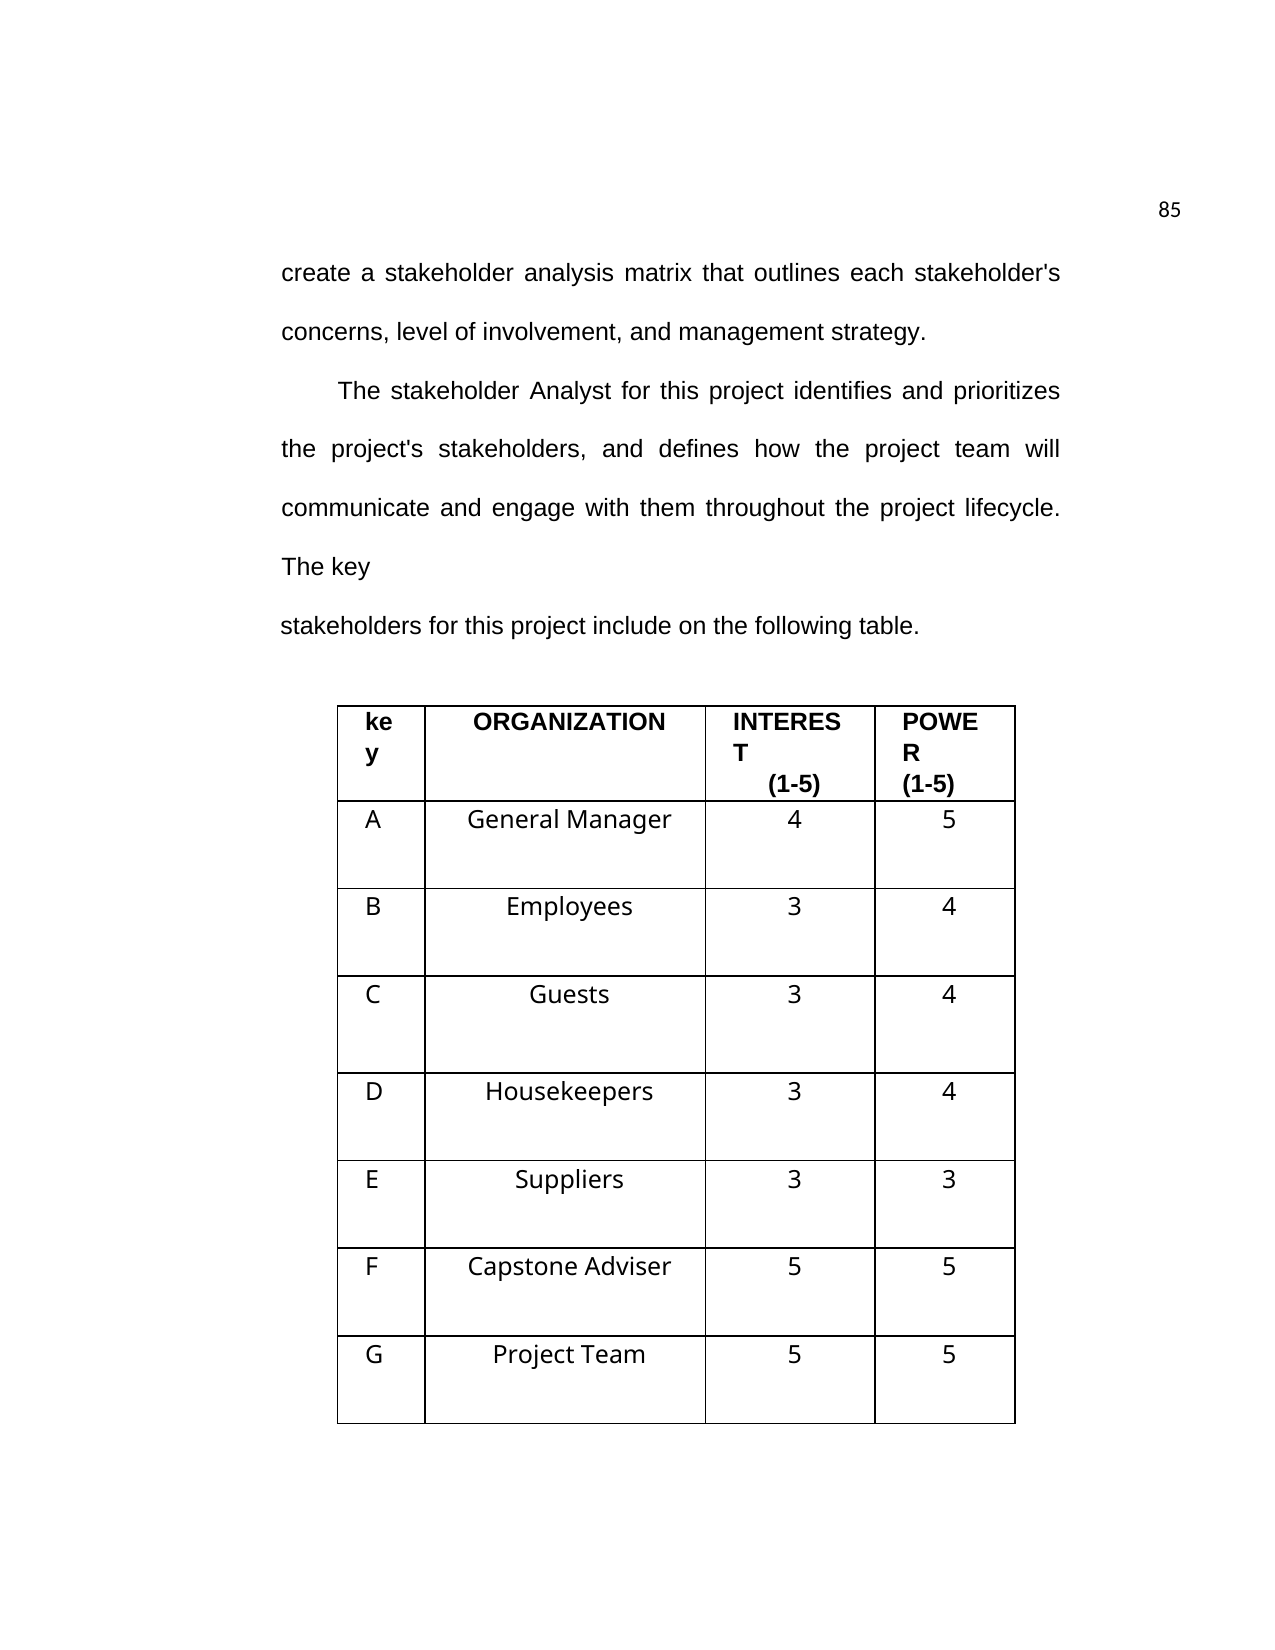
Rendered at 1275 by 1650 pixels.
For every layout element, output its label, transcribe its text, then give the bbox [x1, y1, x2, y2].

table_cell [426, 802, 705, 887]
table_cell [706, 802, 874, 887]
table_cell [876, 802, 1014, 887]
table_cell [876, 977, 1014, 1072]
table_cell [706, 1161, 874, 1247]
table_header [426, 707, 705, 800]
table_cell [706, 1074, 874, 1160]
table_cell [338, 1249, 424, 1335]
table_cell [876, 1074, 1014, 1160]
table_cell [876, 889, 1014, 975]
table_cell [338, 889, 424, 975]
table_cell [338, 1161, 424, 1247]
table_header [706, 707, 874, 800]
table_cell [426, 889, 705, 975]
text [280, 258, 1062, 345]
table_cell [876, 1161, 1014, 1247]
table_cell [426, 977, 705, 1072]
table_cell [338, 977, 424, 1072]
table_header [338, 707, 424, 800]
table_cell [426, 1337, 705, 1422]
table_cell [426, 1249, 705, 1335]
text stakeholders for this project include on the following table. [280, 611, 1062, 640]
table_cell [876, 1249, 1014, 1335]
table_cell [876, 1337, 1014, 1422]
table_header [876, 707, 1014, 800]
text The stakeholder Analyst for this project identifies and prioritizes the project's stakeholders, and defines how the project team will communicate and engage with them throughout the project lifecycle. The key [280, 376, 1062, 581]
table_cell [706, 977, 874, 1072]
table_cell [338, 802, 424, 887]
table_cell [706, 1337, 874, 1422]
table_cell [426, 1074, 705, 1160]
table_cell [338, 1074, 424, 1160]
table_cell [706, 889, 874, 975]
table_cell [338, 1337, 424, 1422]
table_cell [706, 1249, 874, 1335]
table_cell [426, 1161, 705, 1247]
